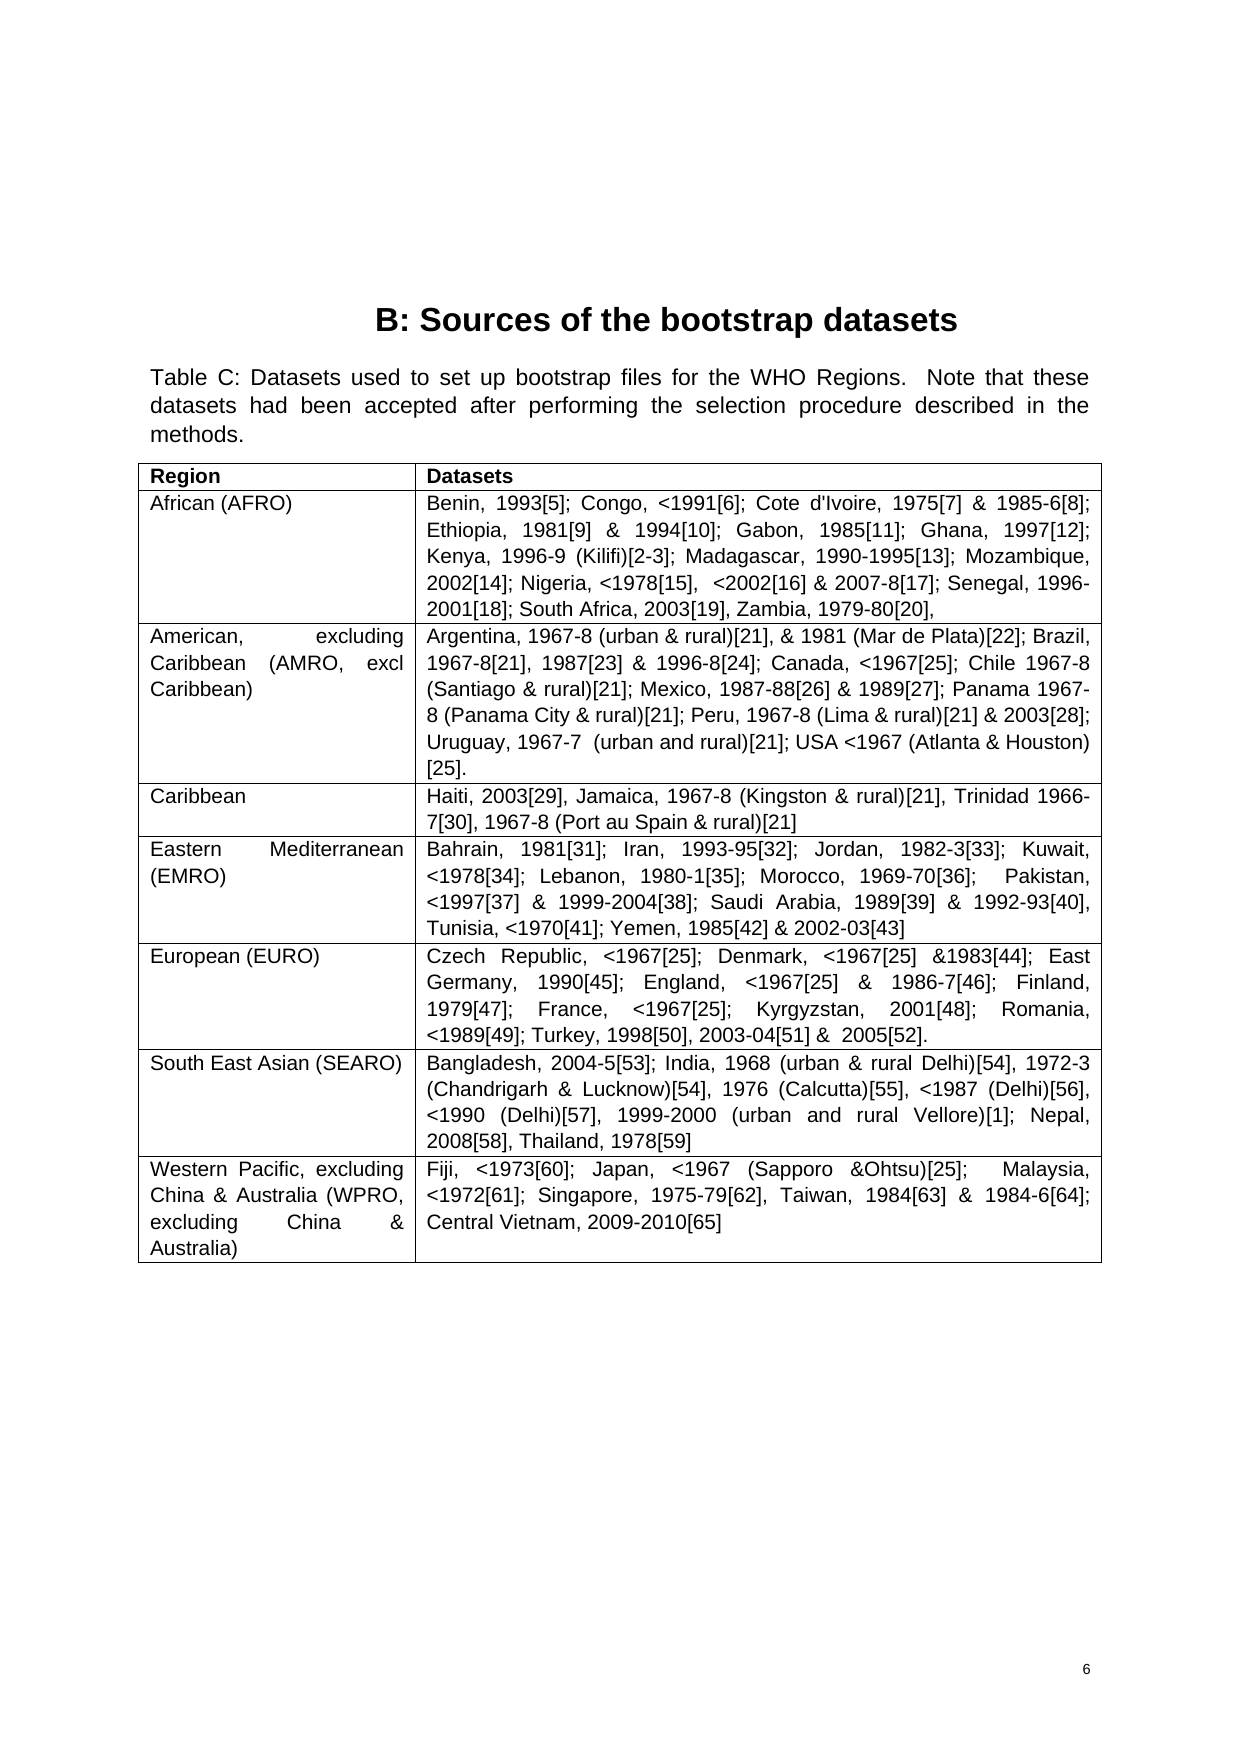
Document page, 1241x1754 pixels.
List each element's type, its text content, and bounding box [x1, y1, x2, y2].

table_cell Caribbean [139, 784, 415, 836]
table_cell American, excluding Caribbean (AMRO, excl Caribbean) [139, 624, 415, 782]
table_cell South East Asian (SEARO) [139, 1050, 415, 1156]
subtitle B: Sources of the bootstrap datasets [150, 300, 1090, 338]
table_cell Haiti, 2003[29], Jamaica, 1967-8 (Kingston & rural)[21], Trinidad 1966-7[30], 1967-8 (Port au Spain & rural)[21] [416, 784, 1101, 836]
table_cell Benin, 1993[5]; Congo, <1991[6]; Cote d'Ivoire, 1975[7] & 1985-6[8]; Ethiopia, 1981[9] & 1994[10]; Gabon, 1985[11]; Ghana, 1997[12]; Kenya, 1996-9 (Kilifi)[2-3]; Madagascar, 1990-1995[13]; Mozambique, 2002[14]; Nigeria, <1978[15], <2002[16] & 2007-8[17]; Senegal, 1996-2001[18]; South Africa, 2003[19], Zambia, 1979-80[20], [416, 491, 1101, 623]
table_header Region [139, 464, 415, 490]
table_cell Argentina, 1967-8 (urban & rural)[21], & 1981 (Mar de Plata)[22]; Brazil, 1967-8[21], 1987[23] & 1996-8[24]; Canada, <1967[25]; Chile 1967-8 (Santiago & rural)[21]; Mexico, 1987-88[26] & 1989[27]; Panama 1967-8 (Panama City & rural)[21]; Peru, 1967-8 (Lima & rural)[21] & 2003[28]; Uruguay, 1967-7 (urban and rural)[21]; USA <1967 (Atlanta & Houston)[25]. [416, 624, 1101, 782]
table_cell Eastern Mediterranean (EMRO) [139, 837, 415, 943]
table_cell Fiji, <1973[60]; Japan, <1967 (Sapporo &Ohtsu)[25]; Malaysia, <1972[61]; Singapore, 1975-79[62], Taiwan, 1984[63] & 1984-6[64]; Central Vietnam, 2009-2010[65] [416, 1157, 1101, 1262]
table_cell Western Pacific, excluding China & Australia (WPRO, excluding China & Australia) [139, 1157, 415, 1262]
table_cell Czech Republic, <1967[25]; Denmark, <1967[25] &1983[44]; East Germany, 1990[45]; England, <1967[25] & 1986-7[46]; Finland, 1979[47]; France, <1967[25]; Kyrgyzstan, 2001[48]; Romania, <1989[49]; Turkey, 1998[50], 2003-04[51] & 2005[52]. [416, 944, 1101, 1049]
table_cell Bangladesh, 2004-5[53]; India, 1968 (urban & rural Delhi)[54], 1972-3 (Chandrigarh & Lucknow)[54], 1976 (Calcutta)[55], <1987 (Delhi)[56], <1990 (Delhi)[57], 1999-2000 (urban and rural Vellore)[1]; Nepal, 2008[58], Thailand, 1978[59] [416, 1050, 1101, 1156]
table_cell African (AFRO) [139, 491, 415, 623]
table_cell European (EURO) [139, 944, 415, 1049]
table_cell Bahrain, 1981[31]; Iran, 1993-95[32]; Jordan, 1982-3[33]; Kuwait, <1978[34]; Lebanon, 1980-1[35]; Morocco, 1969-70[36]; Pakistan, <1997[37] & 1999-2004[38]; Saudi Arabia, 1989[39] & 1992-93[40], Tunisia, <1970[41]; Yemen, 1985[42] & 2002-03[43] [416, 837, 1101, 943]
table_header Datasets [416, 464, 1101, 490]
